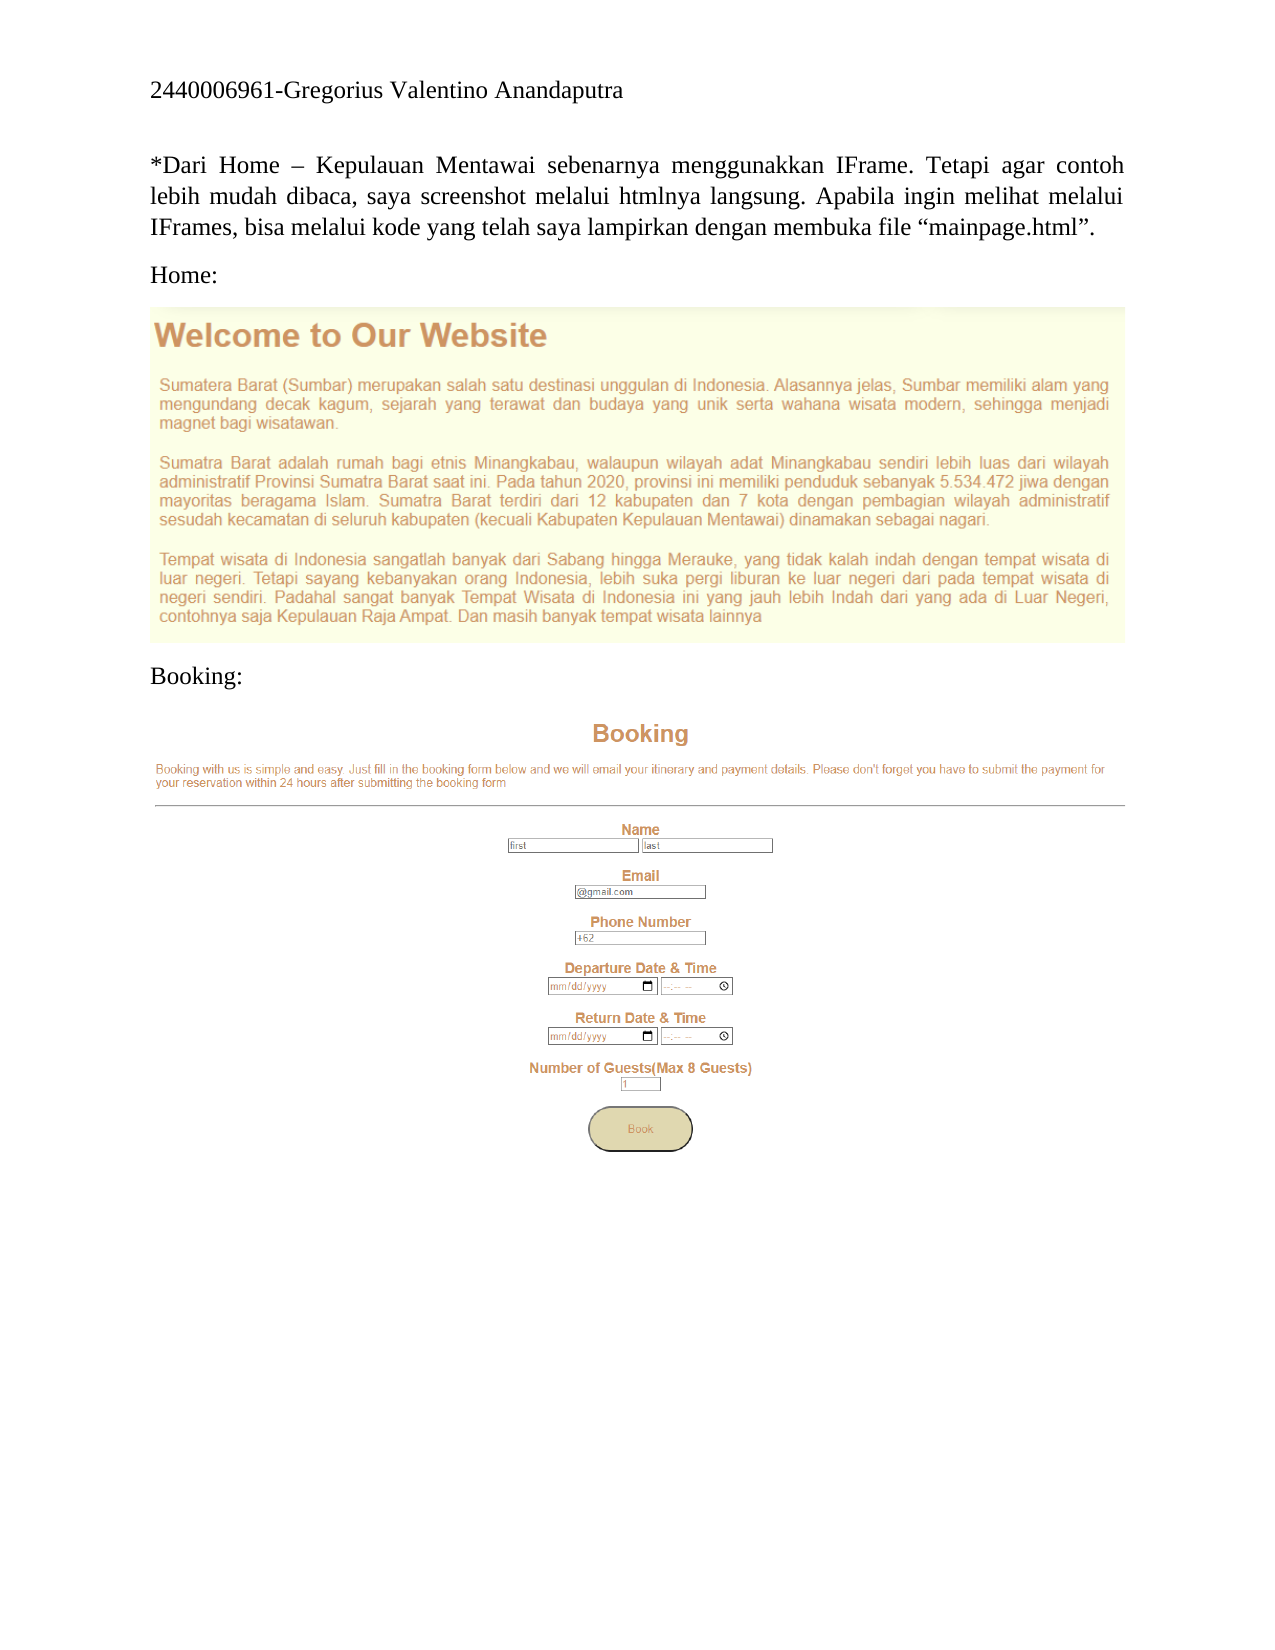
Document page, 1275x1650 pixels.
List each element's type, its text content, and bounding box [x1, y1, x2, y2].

picture [150, 708, 1125, 1165]
text Home: [150, 260, 1125, 288]
text Booking: [150, 661, 1125, 690]
picture [150, 307, 1125, 643]
text *Dari Home – Kepulauan Mentawai sebenarnya menggunakkan IFrame. Tetapi agar contoh lebih mudah dibaca, saya screenshot melalui htmlnya langsung. Apabila ingin melihat melalui IFrames, bisa melalui kode yang telah saya lampirkan dengan membuka file “mainpage.html”. [150, 150, 1125, 241]
